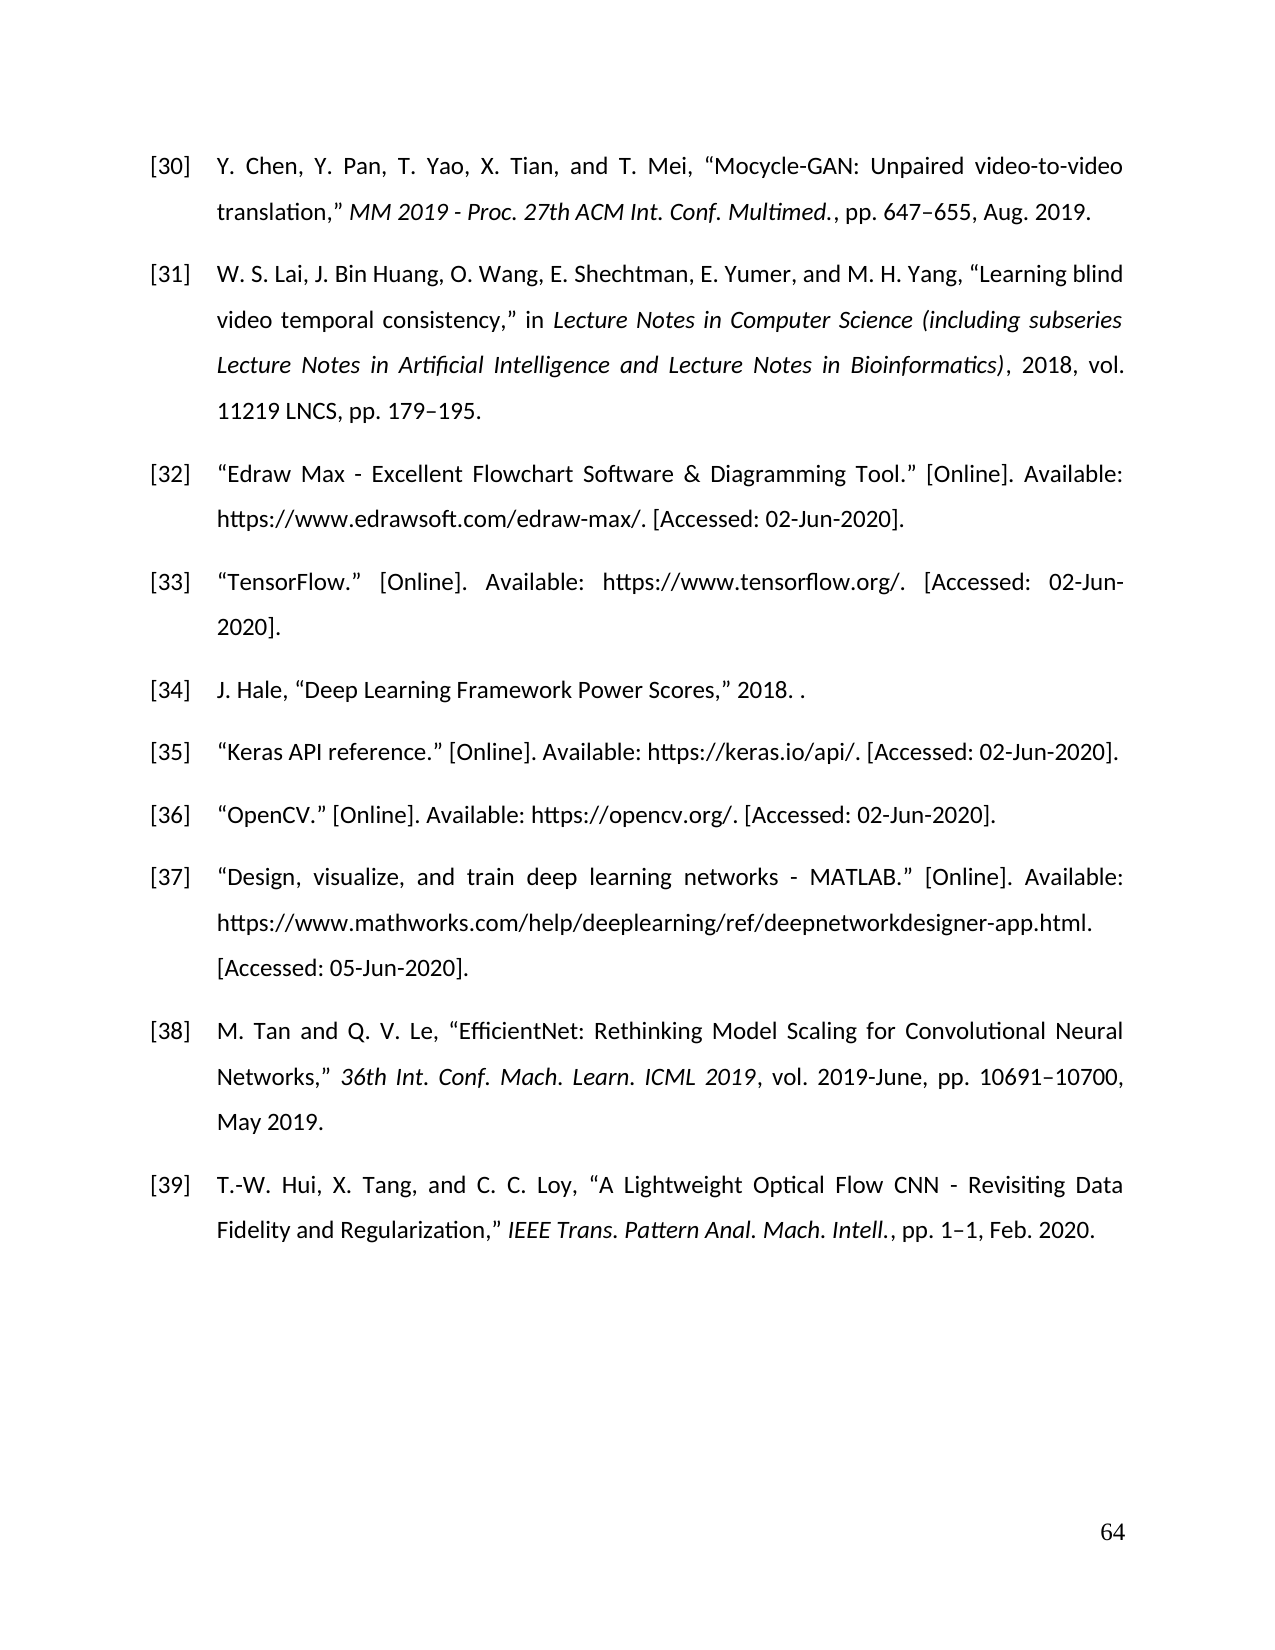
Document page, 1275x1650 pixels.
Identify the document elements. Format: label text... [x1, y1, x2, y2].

text [35] “Keras API reference.” [Online]. Available: https://keras.io/api/. [Accessed: 02-Jun-2020]. [150, 736, 1125, 767]
text [33] “TensorFlow.” [Online]. Available: https://www.tensorflow.org/. [Accessed: 02-Jun-2020]. [150, 566, 1125, 642]
text [39] T.-W. Hui, X. Tang, and C. C. Loy, “A Lightweight Optical Flow CNN - Revisiting Data Fidelity and Regularization,” IEEE Trans. Pattern Anal. Mach. Intell., pp. 1–1, Feb. 2020. [150, 1169, 1125, 1245]
text [32] “Edraw Max - Excellent Flowchart Software & Diagramming Tool.” [Online]. Available: https://www.edrawsoft.com/edraw-max/. [Accessed: 02-Jun-2020]. [150, 458, 1125, 534]
text [31] W. S. Lai, J. Bin Huang, O. Wang, E. Shechtman, E. Yumer, and M. H. Yang, “Learning blind video temporal consistency,” in Lecture Notes in Computer Science (including subseries Lecture Notes in Artificial Intelligence and Lecture Notes in Bioinformatics), 2018, vol. 11219 LNCS, pp. 179–195. [150, 258, 1125, 426]
text [34] J. Hale, “Deep Learning Framework Power Scores,” 2018. . [150, 674, 1125, 704]
text [38] M. Tan and Q. V. Le, “EfficientNet: Rethinking Model Scaling for Convolutional Neural Networks,” 36th Int. Conf. Mach. Learn. ICML 2019, vol. 2019-June, pp. 10691–10700, May 2019. [150, 1015, 1125, 1137]
text [30] Y. Chen, Y. Pan, T. Yao, X. Tian, and T. Mei, “Mocycle-GAN: Unpaired video-to-video translation,” MM 2019 - Proc. 27th ACM Int. Conf. Multimed., pp. 647–655, Aug. 2019. [150, 150, 1125, 226]
text [37] “Design, visualize, and train deep learning networks - MATLAB.” [Online]. Available: https://www.mathworks.com/help/deeplearning/ref/deepnetworkdesigner-app.html. [Accessed: 05-Jun-2020]. [150, 861, 1125, 983]
text [36] “OpenCV.” [Online]. Available: https://opencv.org/. [Accessed: 02-Jun-2020]. [150, 799, 1125, 829]
